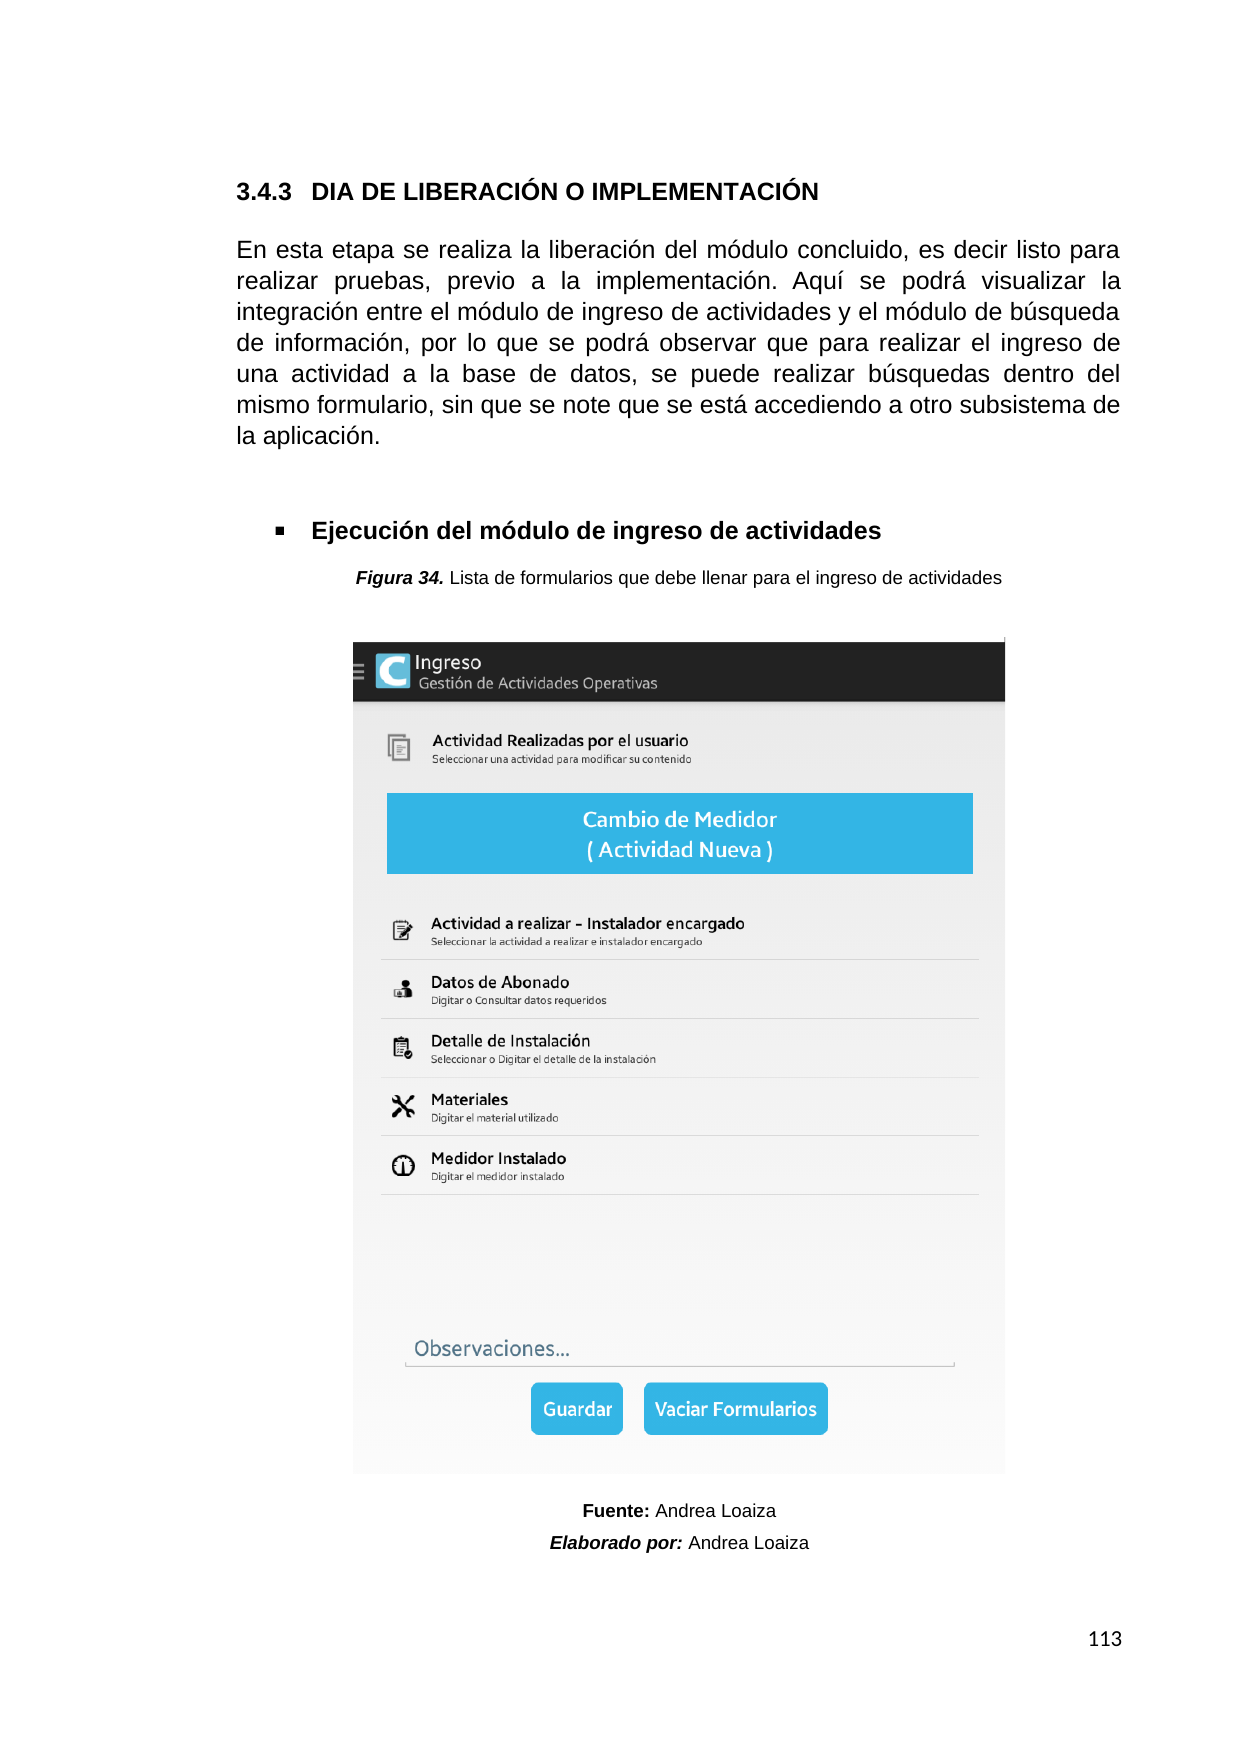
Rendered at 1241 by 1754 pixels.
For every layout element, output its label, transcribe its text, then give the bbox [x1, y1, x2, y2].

picture [353, 637, 1006, 1474]
list Ejecución del módulo de ingreso de actividades [274, 516, 1122, 545]
text En esta etapa se realiza la liberación del módulo concluido, es decir listo para realizar pruebas, previo a la implementación. Aquí se podrá visualizar la integración entre el módulo de ingreso de actividades y el módulo de búsqueda de información, por lo que se podrá observar que para realizar el ingreso de una actividad a la base de datos, se puede realizar búsquedas dentro del mismo formulario, sin que se note que se está accediendo a otro subsistema de la aplicación. [236, 235, 1122, 450]
subtitle DIA DE LIBERACIÓN O IMPLEMENTACIÓN [236, 177, 1122, 206]
text Fuente: Andrea Loaiza [236, 1499, 1122, 1521]
text Elaborado por: Andrea Loaiza [236, 1532, 1122, 1553]
